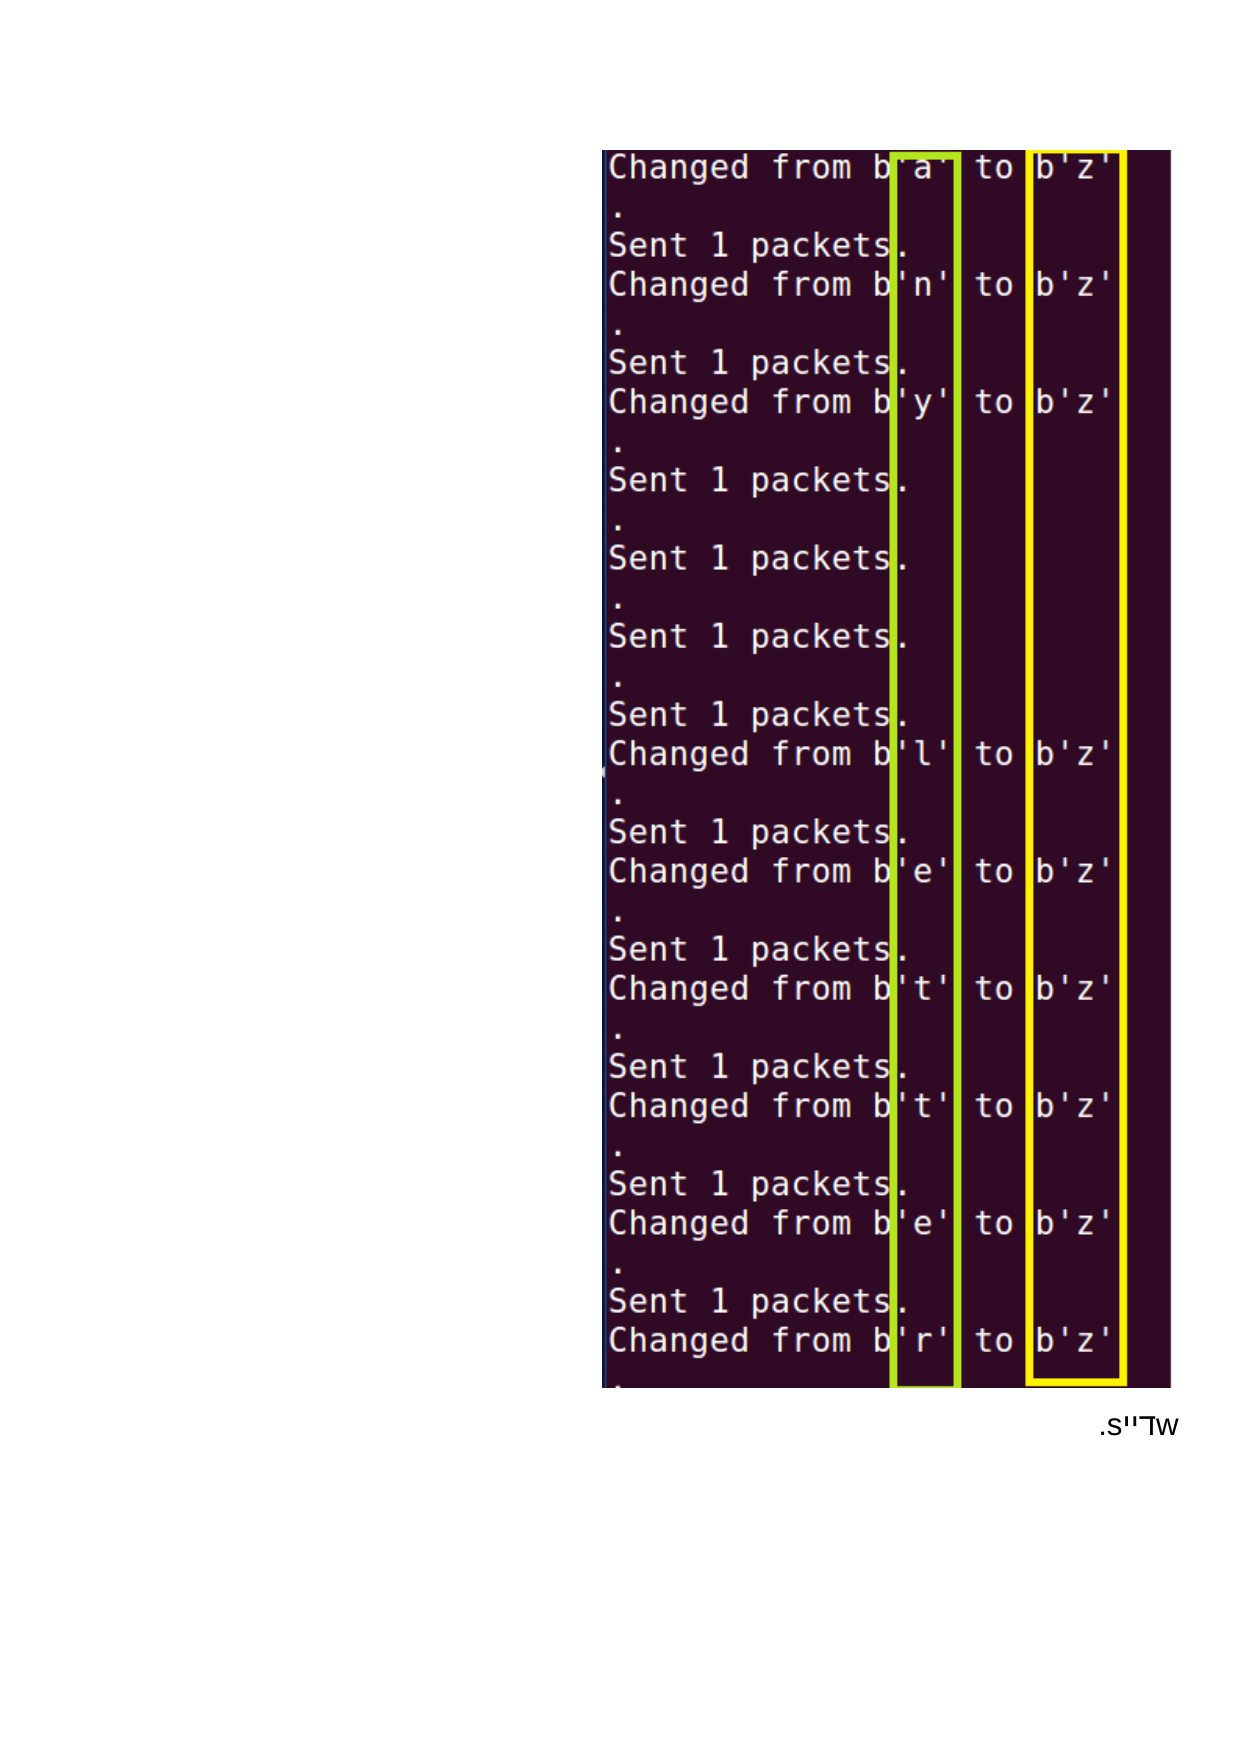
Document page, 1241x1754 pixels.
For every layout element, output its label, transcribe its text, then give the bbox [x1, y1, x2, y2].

text wדייs. [57, 1406, 1179, 1442]
picture [602, 150, 1179, 1388]
